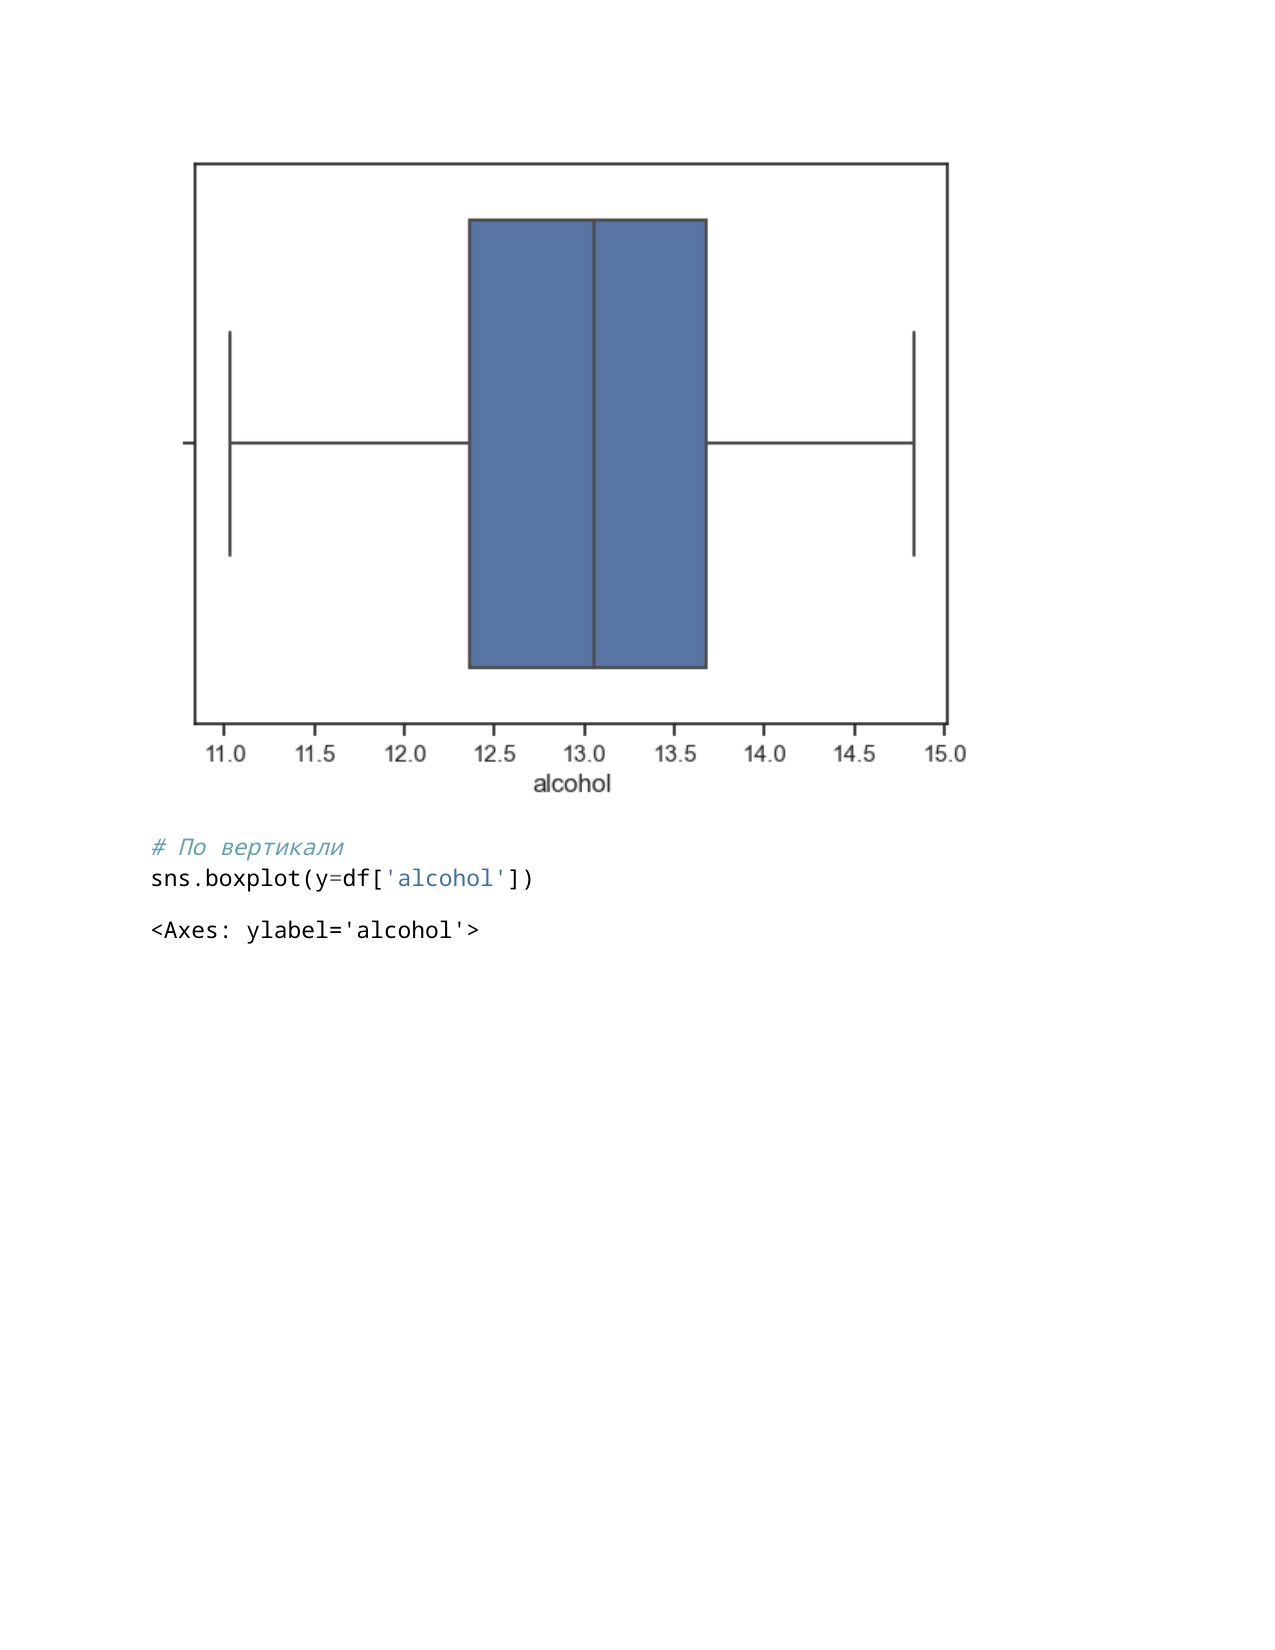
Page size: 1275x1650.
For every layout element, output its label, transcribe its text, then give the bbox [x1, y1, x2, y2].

text # По вертикали sns.boxplot(y=df['alcohol']) [150, 831, 1125, 893]
picture [168, 150, 981, 812]
text <Axes: ylabel='alcohol'> [150, 914, 1125, 945]
